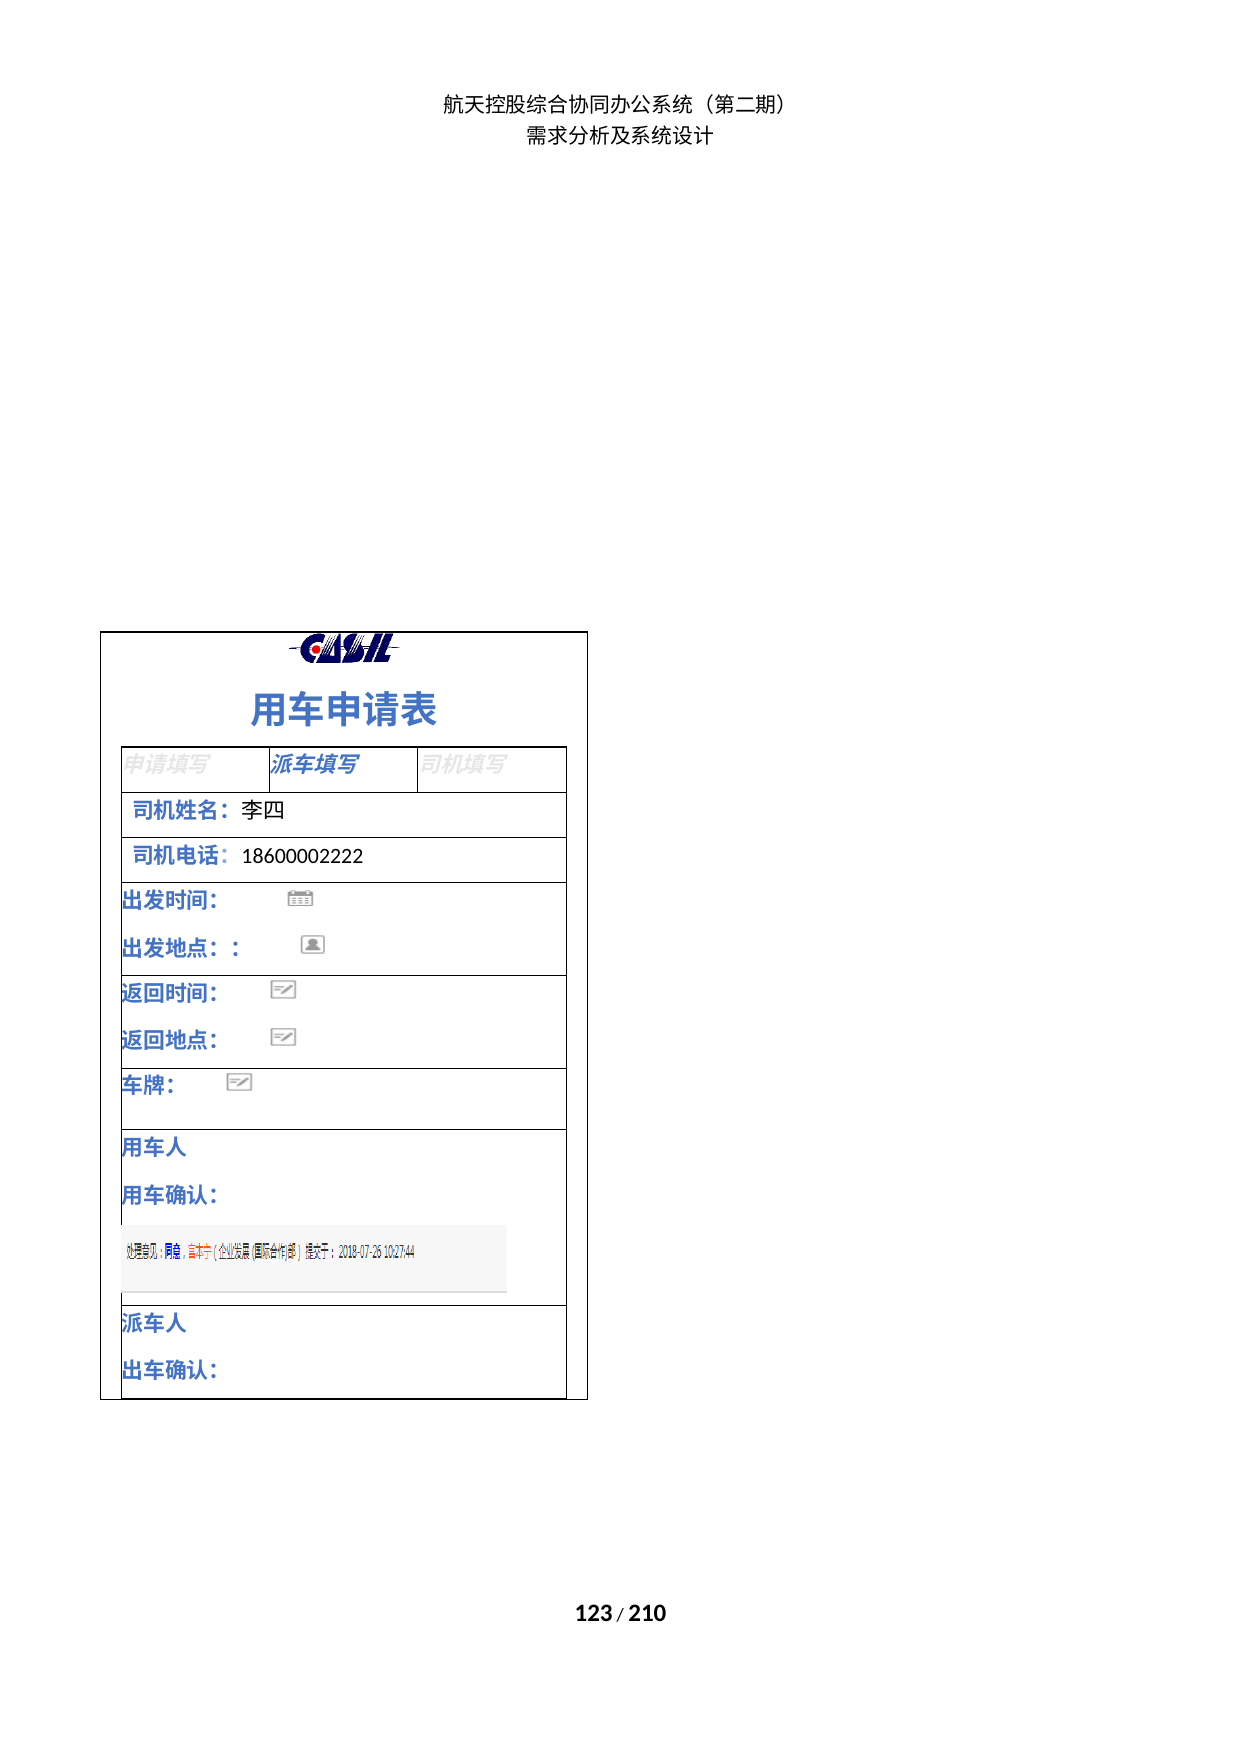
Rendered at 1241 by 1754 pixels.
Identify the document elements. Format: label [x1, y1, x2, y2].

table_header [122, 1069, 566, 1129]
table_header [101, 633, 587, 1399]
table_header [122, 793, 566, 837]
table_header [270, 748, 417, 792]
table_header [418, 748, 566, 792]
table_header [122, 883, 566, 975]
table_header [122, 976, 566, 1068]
picture [121, 1225, 507, 1293]
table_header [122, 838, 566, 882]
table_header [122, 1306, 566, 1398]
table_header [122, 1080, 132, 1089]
picture [230, 977, 301, 1002]
picture [252, 932, 328, 956]
picture [230, 885, 318, 909]
picture [287, 632, 401, 664]
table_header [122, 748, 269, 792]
picture [186, 1070, 257, 1094]
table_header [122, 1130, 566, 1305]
picture [230, 1025, 301, 1049]
